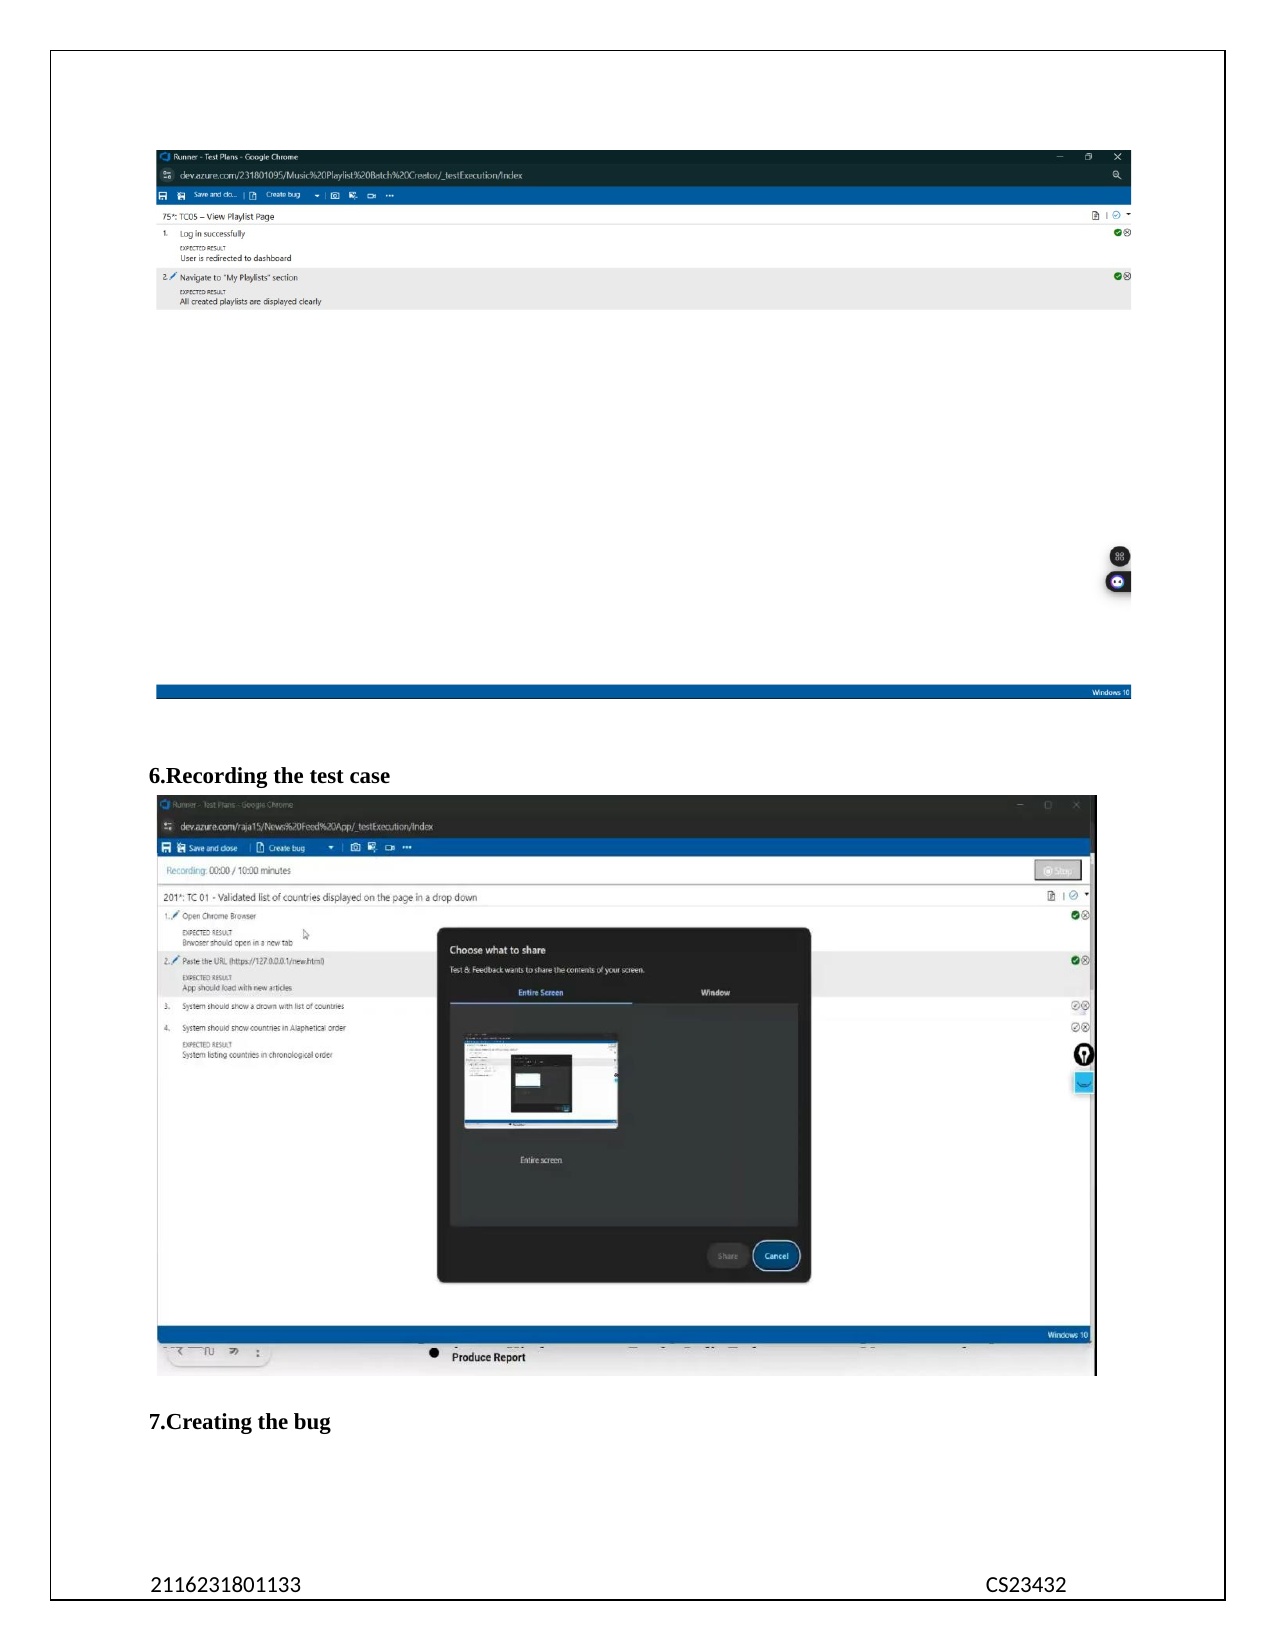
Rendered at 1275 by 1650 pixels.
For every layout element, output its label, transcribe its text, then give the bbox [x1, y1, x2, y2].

picture [156, 150, 1132, 699]
picture [156, 795, 1097, 1376]
text 6.Recording the test case [148, 762, 1064, 788]
text 7.Creating the bug [148, 1408, 1064, 1434]
